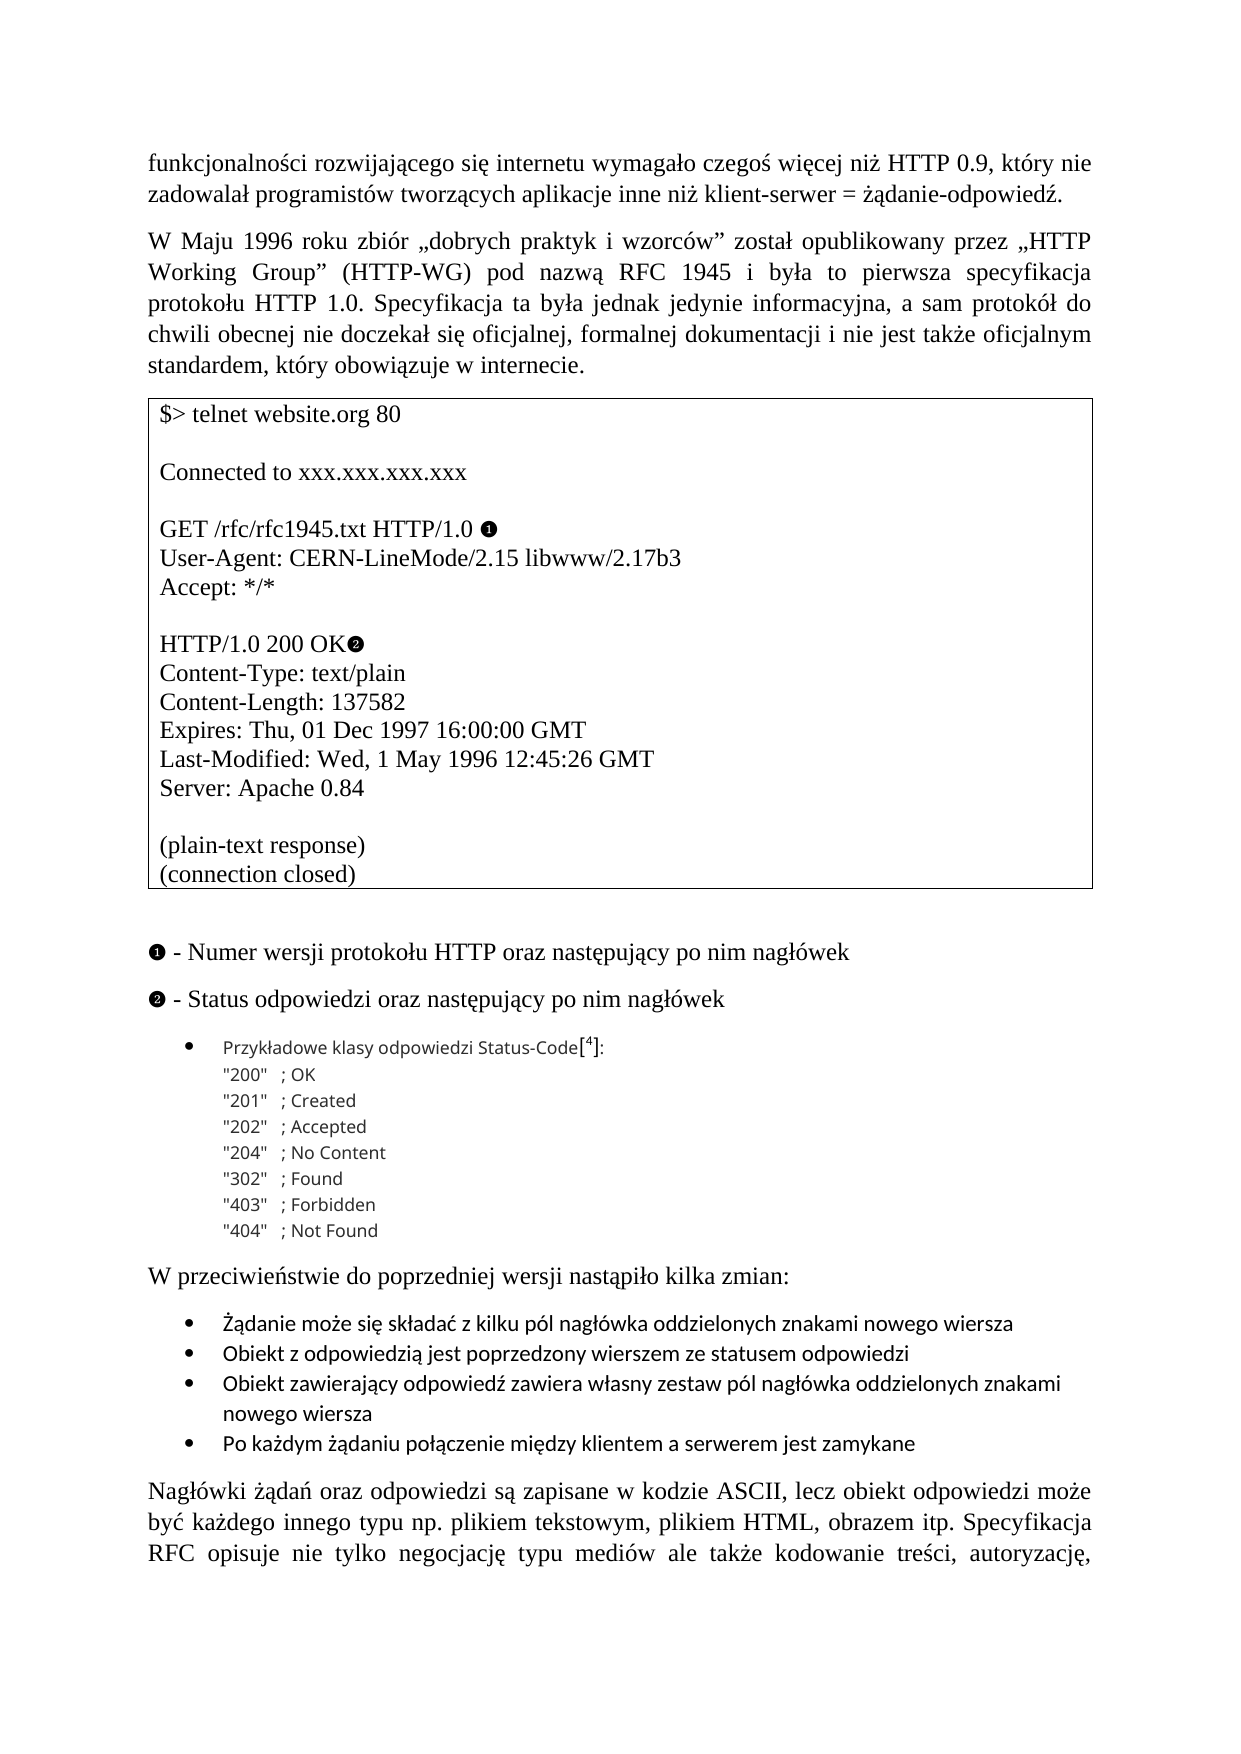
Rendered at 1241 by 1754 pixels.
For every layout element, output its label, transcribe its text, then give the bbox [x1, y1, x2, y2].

text W Maju 1996 roku zbiór „dobrych praktyk i wzorców” został opublikowany przez „HTTP Working Group” (HTTP-WG) pod nazwą RFC 1945 i była to pierwsza specyfikacja protokołu HTTP 1.0. Specyfikacja ta była jednak jedynie informacyjna, a sam protokół do chwili obecnej nie doczekał się oficjalnej, formalnej dokumentacji i nie jest także oficjalnym standardem, który obowiązuje w internecie. [148, 226, 1093, 379]
table_header $> telnet website.org 80 Connected to xxx.xxx.xxx.xxx GET /rfc/rfc1945.txt HTTP/1.0 ❶ User-Agent: CERN-LineMode/2.15 libwww/2.17b3 Accept: */* HTTP/1.0 200 OK❷ Content-Type: text/plain Content-Length: 137582 Expires: Thu, 01 Dec 1997 16:00:00 GMT Last-Modified: Wed, 1 May 1996 12:45:26 GMT Server: Apache 0.84 (plain-text response) (connection closed) [149, 399, 1092, 888]
list Po każdym żądaniu połączenie między klientem a serwerem jest zamykane [185, 1429, 1093, 1458]
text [148, 1476, 1093, 1567]
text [148, 148, 1093, 207]
list Przykładowe klasy odpowiedzi Status-Code[]: "200" ; OK "201" ; Created "202" ; Accepted "204" ; No Content "302" ; Found "403" ; Forbidden "404" ; Not Found [185, 1032, 1093, 1242]
list Obiekt zawierający odpowiedź zawiera własny zestaw pól nagłówka oddzielonych znakami nowego wiersza [185, 1369, 1093, 1427]
text ❶ - Numer wersji protokołu HTTP oraz następujący po nim nagłówek [148, 937, 1093, 966]
text W przeciwieństwie do poprzedniej wersji nastąpiło kilka zmian: [148, 1261, 1093, 1290]
text ❷ - Status odpowiedzi oraz następujący po nim nagłówek [148, 984, 1093, 1013]
list Obiekt z odpowiedzią jest poprzedzony wierszem ze statusem odpowiedzi [185, 1339, 1093, 1367]
list Żądanie może się składać z kilku pól nagłówka oddzielonych znakami nowego wiersza [185, 1309, 1093, 1337]
